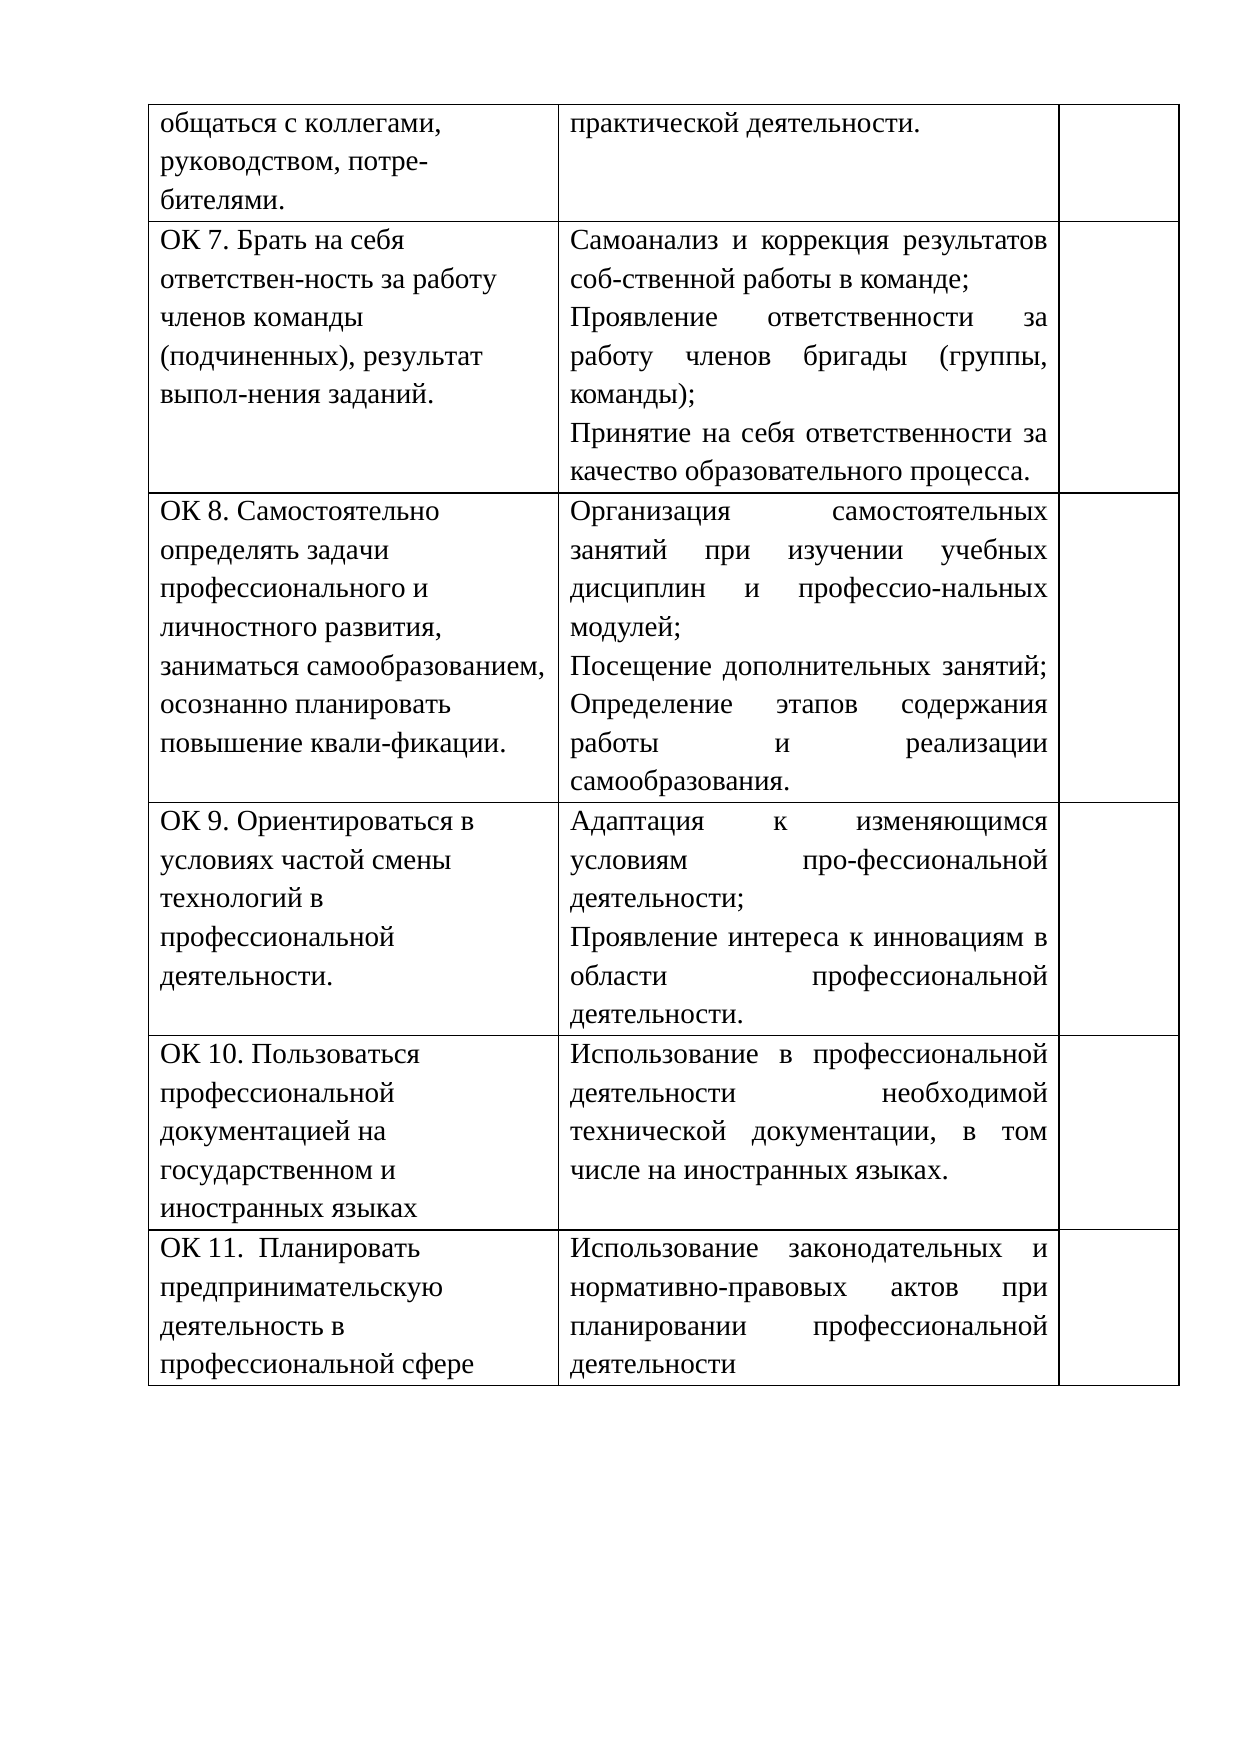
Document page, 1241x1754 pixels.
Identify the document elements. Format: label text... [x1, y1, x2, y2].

table_cell [1060, 494, 1178, 802]
table_cell Использование в профессиональной деятельности необходимой технической документации, в том числе на иностранных языках. [559, 1036, 1058, 1229]
table_cell [1060, 803, 1178, 1035]
table_cell Организация самостоятельных занятий при изучении учебных дисциплин и профессио-нальных модулей; Посещение дополнительных занятий; Определение этапов содержания работы и реализации самообразования. [559, 494, 1058, 802]
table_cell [149, 105, 558, 221]
table_cell [1060, 1036, 1178, 1229]
table_cell [1060, 1230, 1178, 1385]
table_cell ОК 9. Ориентироваться в условиях частой смены технологий в профессиональной деятельности. [149, 803, 558, 1035]
table_cell [1060, 222, 1178, 492]
table_cell [1060, 105, 1178, 221]
table_cell Самоанализ и коррекция результатов соб-ственной работы в команде; Проявление ответственности за работу членов бригады (группы, команды); Принятие на себя ответственности за качество образовательного процесса. [559, 222, 1058, 492]
table_cell Адаптация к изменяющимся условиям про-фессиональной деятельности; Проявление интереса к инновациям в области профессиональной деятельности. [559, 803, 1058, 1035]
table_cell ОК 11. Планировать предпринимательскую деятельность в профессиональной сфере [149, 1231, 558, 1385]
table_cell Использование законодательных и нормативно-правовых актов при планировании профессиональной деятельности [559, 1231, 1058, 1385]
table_cell ОК 8. Самостоятельно определять задачи профессионального и личностного развития, заниматься самообразованием, осознанно планировать повышение квали-фикации. [149, 494, 558, 802]
table_cell ОК 10. Пользоваться профессиональной документацией на государственном и иностранных языках [149, 1036, 558, 1229]
table_cell ОК 7. Брать на себя ответствен-ность за работу членов команды (подчиненных), результат выпол-нения заданий. [149, 222, 558, 492]
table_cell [559, 105, 1058, 221]
